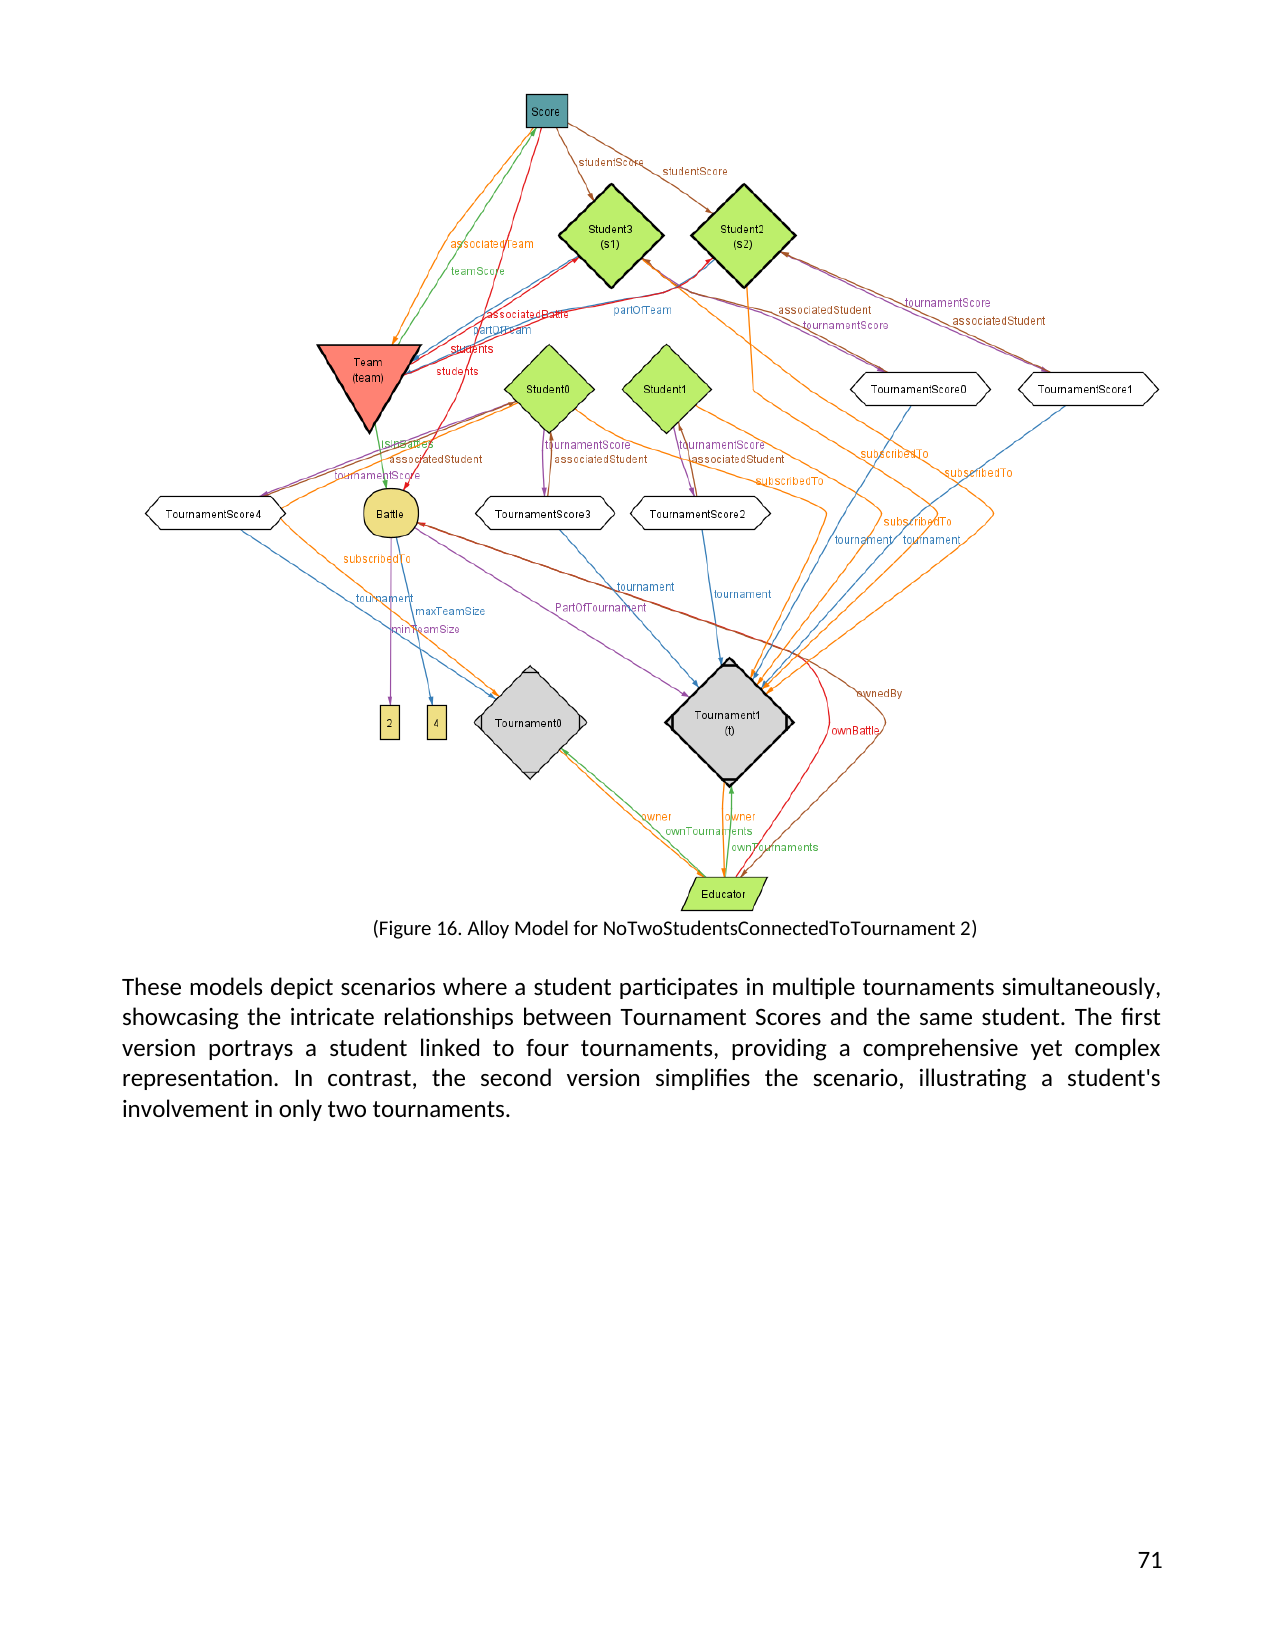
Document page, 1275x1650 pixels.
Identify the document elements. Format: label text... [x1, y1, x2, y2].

picture [1, 90, 1274, 915]
text (Figure 16. Alloy Model for NoTwoStudentsConnectedToTournament 2) [187, 915, 1162, 940]
text These models depict scenarios where a student participates in multiple tournaments simultaneously, showcasing the intricate relationships between Tournament Scores and the same student. The first version portrays a student linked to four tournaments, providing a comprehensive yet complex representation. In contrast, the second version simplifies the scenario, illustrating a student's involvement in only two tournaments. [122, 971, 1162, 1123]
